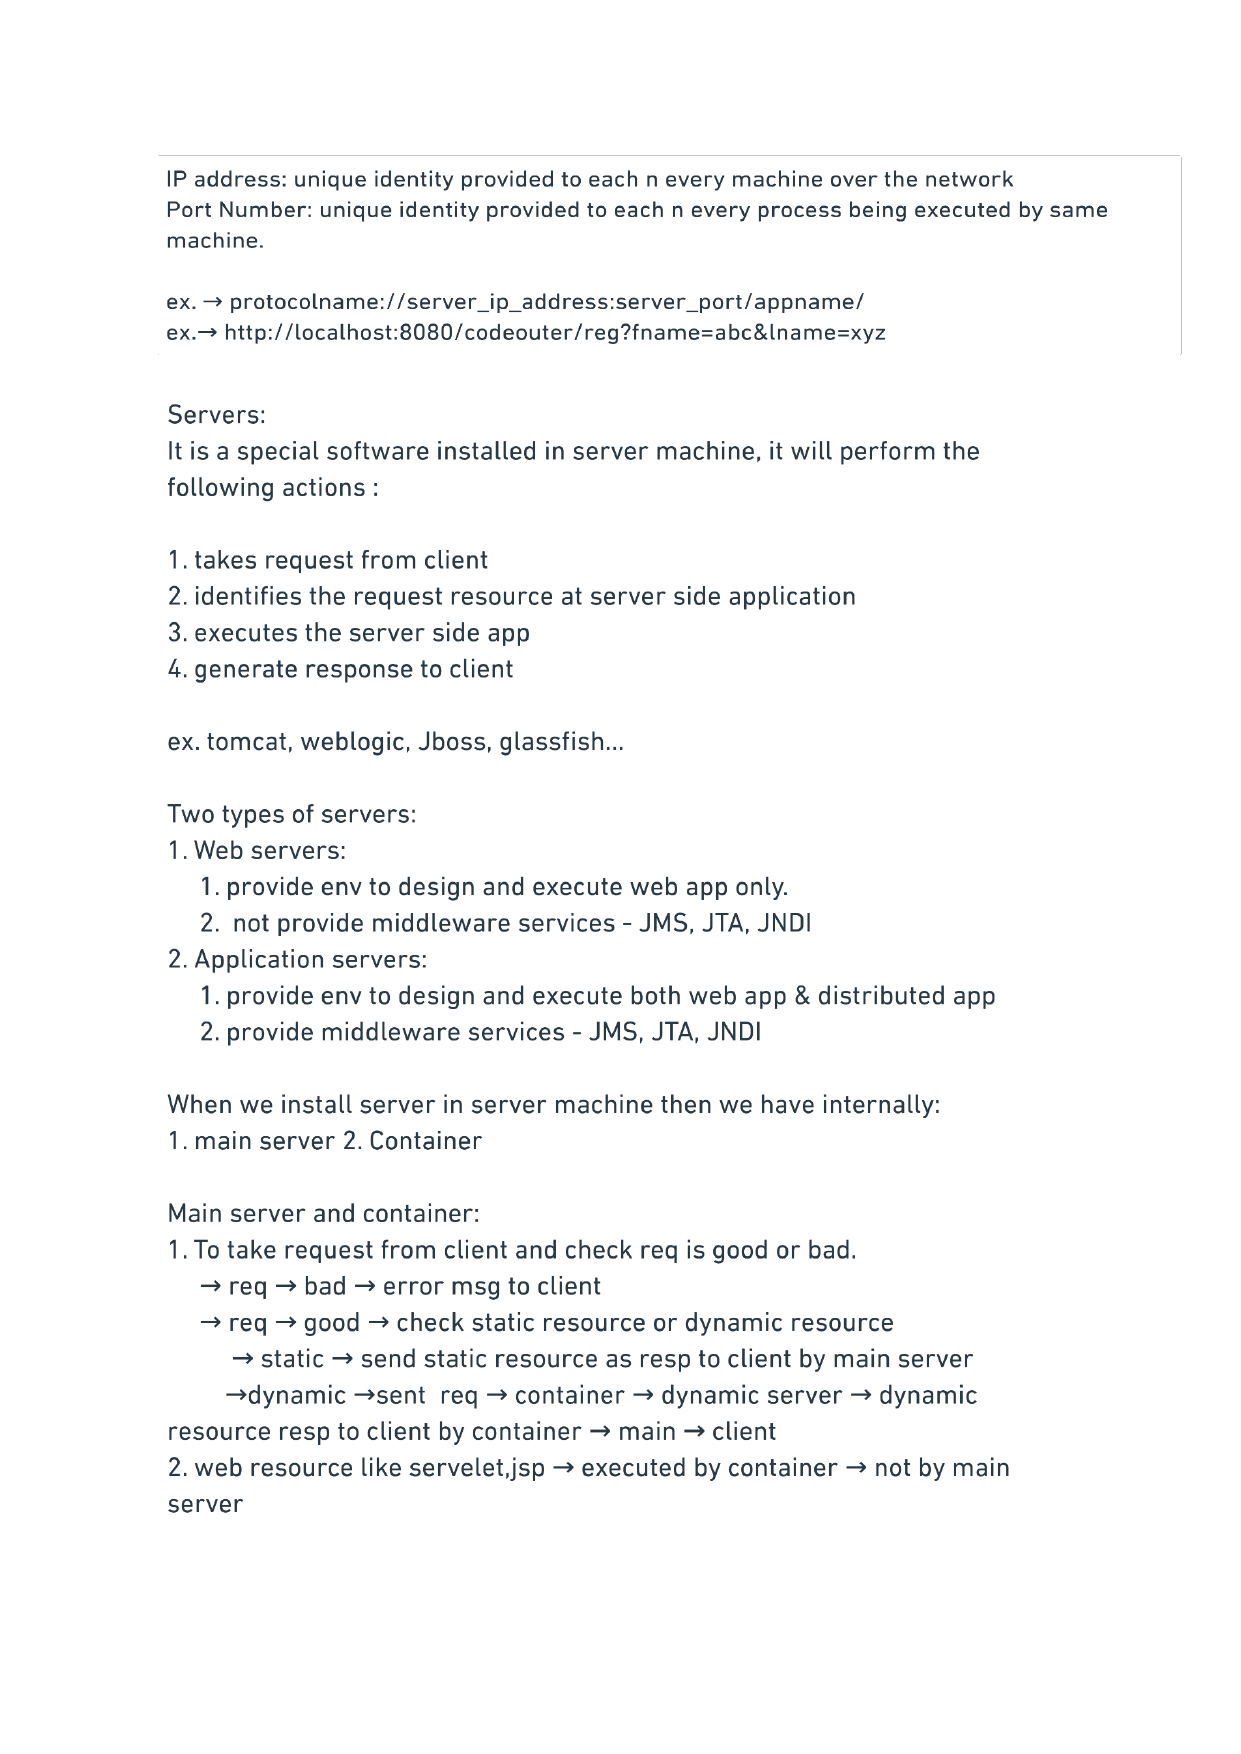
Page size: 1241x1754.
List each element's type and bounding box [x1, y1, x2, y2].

picture [150, 150, 1188, 361]
picture [150, 379, 1091, 1574]
